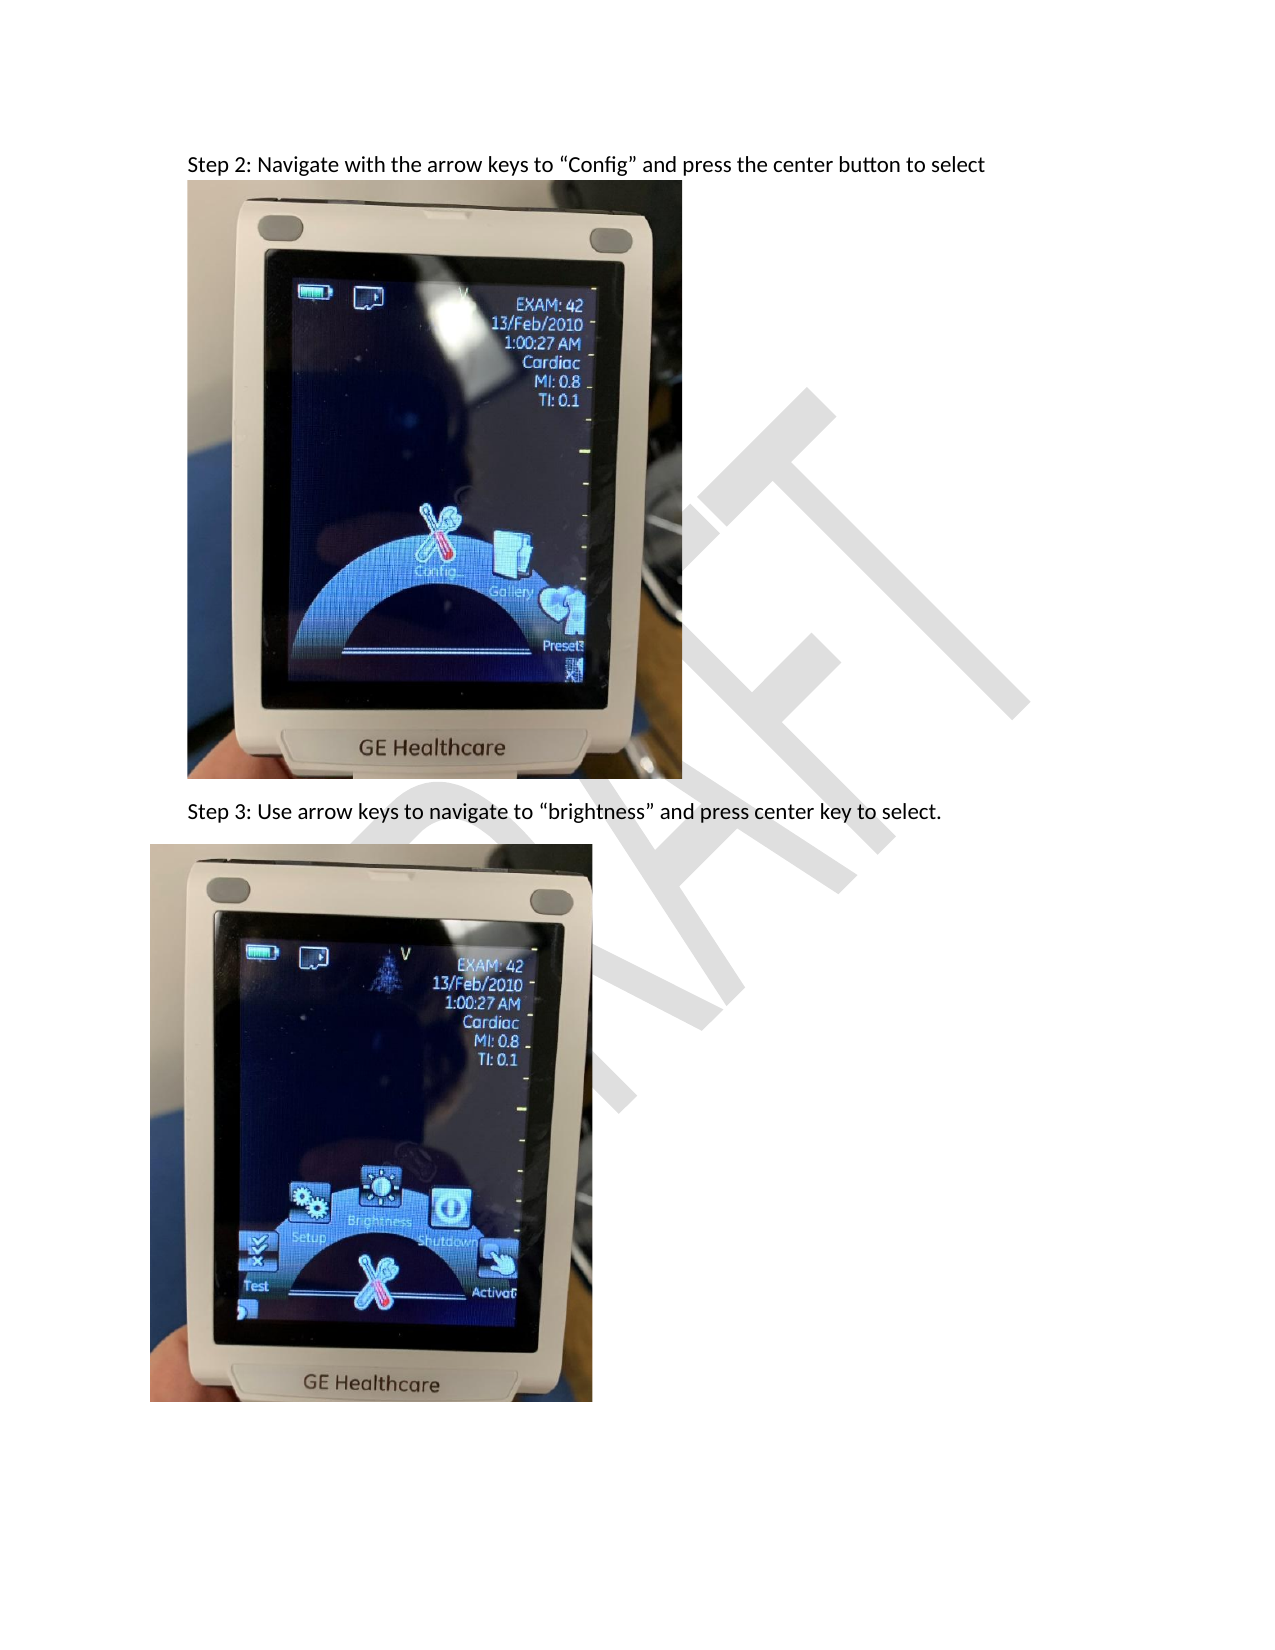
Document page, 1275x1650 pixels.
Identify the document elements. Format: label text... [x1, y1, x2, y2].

picture [150, 844, 593, 1402]
text Step 3: Use arrow keys to navigate to “brightness” and press center key to select. [187, 797, 1125, 825]
picture [187, 180, 683, 779]
